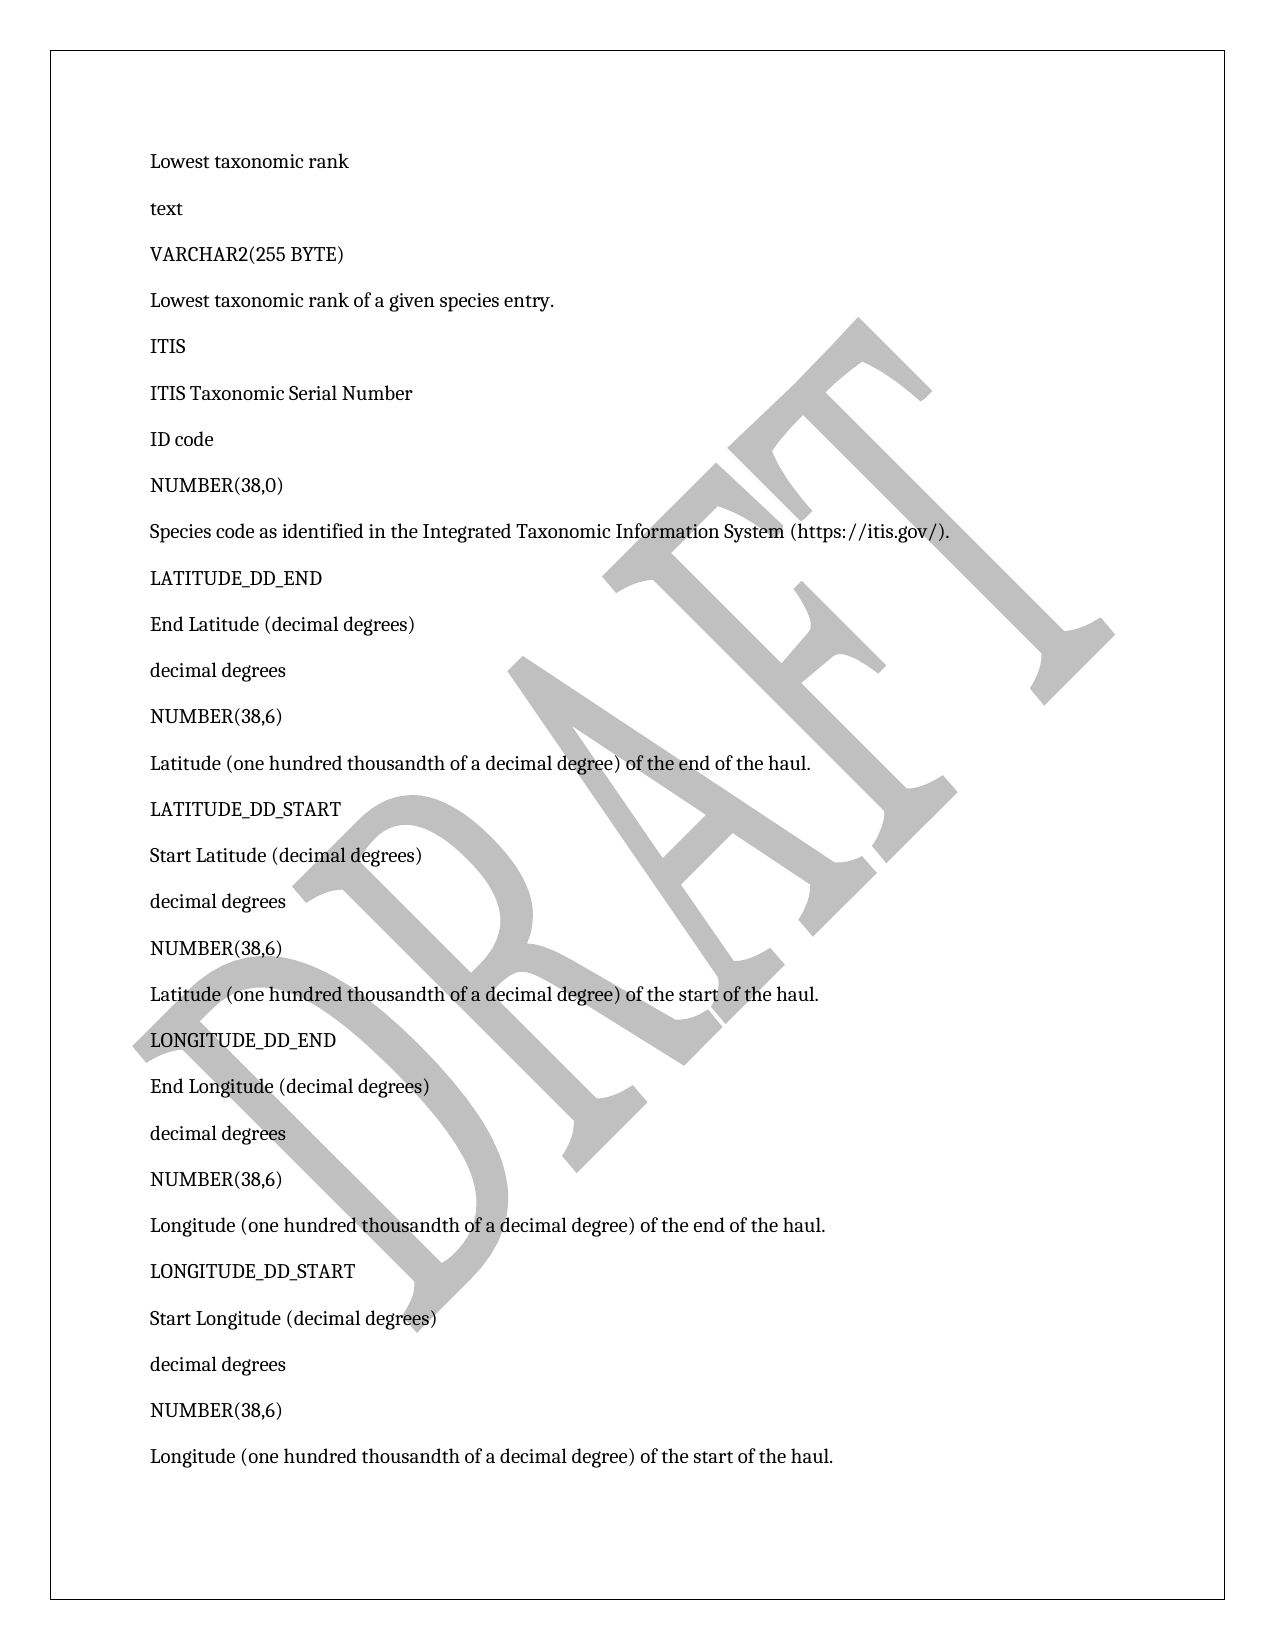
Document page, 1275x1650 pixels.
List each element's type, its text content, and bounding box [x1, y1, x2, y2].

text Lowest taxonomic rank [150, 150, 1125, 174]
text Lowest taxonomic rank of a given species entry. [150, 289, 1125, 313]
text NUMBER(38,6) [150, 705, 1125, 729]
text Longitude (one hundred thousandth of a decimal degree) of the end of the haul. [150, 1214, 1125, 1238]
text NUMBER(38,0) [150, 474, 1125, 498]
text LATITUDE_DD_START [150, 797, 1125, 821]
text End Longitude (decimal degrees) [150, 1075, 1125, 1099]
text NUMBER(38,6) [150, 936, 1125, 960]
text decimal degrees [150, 659, 1125, 683]
text decimal degrees [150, 1352, 1125, 1376]
text VARCHAR2(255 BYTE) [150, 242, 1125, 266]
text ID code [150, 427, 1125, 451]
text LONGITUDE_DD_END [150, 1029, 1125, 1053]
text End Latitude (decimal degrees) [150, 612, 1125, 636]
text text [150, 196, 1125, 220]
text Longitude (one hundred thousandth of a decimal degree) of the start of the haul. [150, 1445, 1125, 1469]
text Latitude (one hundred thousandth of a decimal degree) of the end of the haul. [150, 751, 1125, 775]
text NUMBER(38,6) [150, 1167, 1125, 1191]
text decimal degrees [150, 1121, 1125, 1145]
text Start Latitude (decimal degrees) [150, 844, 1125, 868]
text Latitude (one hundred thousandth of a decimal degree) of the start of the haul. [150, 982, 1125, 1006]
text Start Longitude (decimal degrees) [150, 1306, 1125, 1330]
text decimal degrees [150, 890, 1125, 914]
text ITIS Taxonomic Serial Number [150, 381, 1125, 405]
text Species code as identified in the Integrated Taxonomic Information System (https://itis.gov/). [150, 520, 1125, 544]
text NUMBER(38,6) [150, 1399, 1125, 1423]
text LONGITUDE_DD_START [150, 1260, 1125, 1284]
text ITIS [150, 335, 1125, 359]
text LATITUDE_DD_END [150, 566, 1125, 590]
